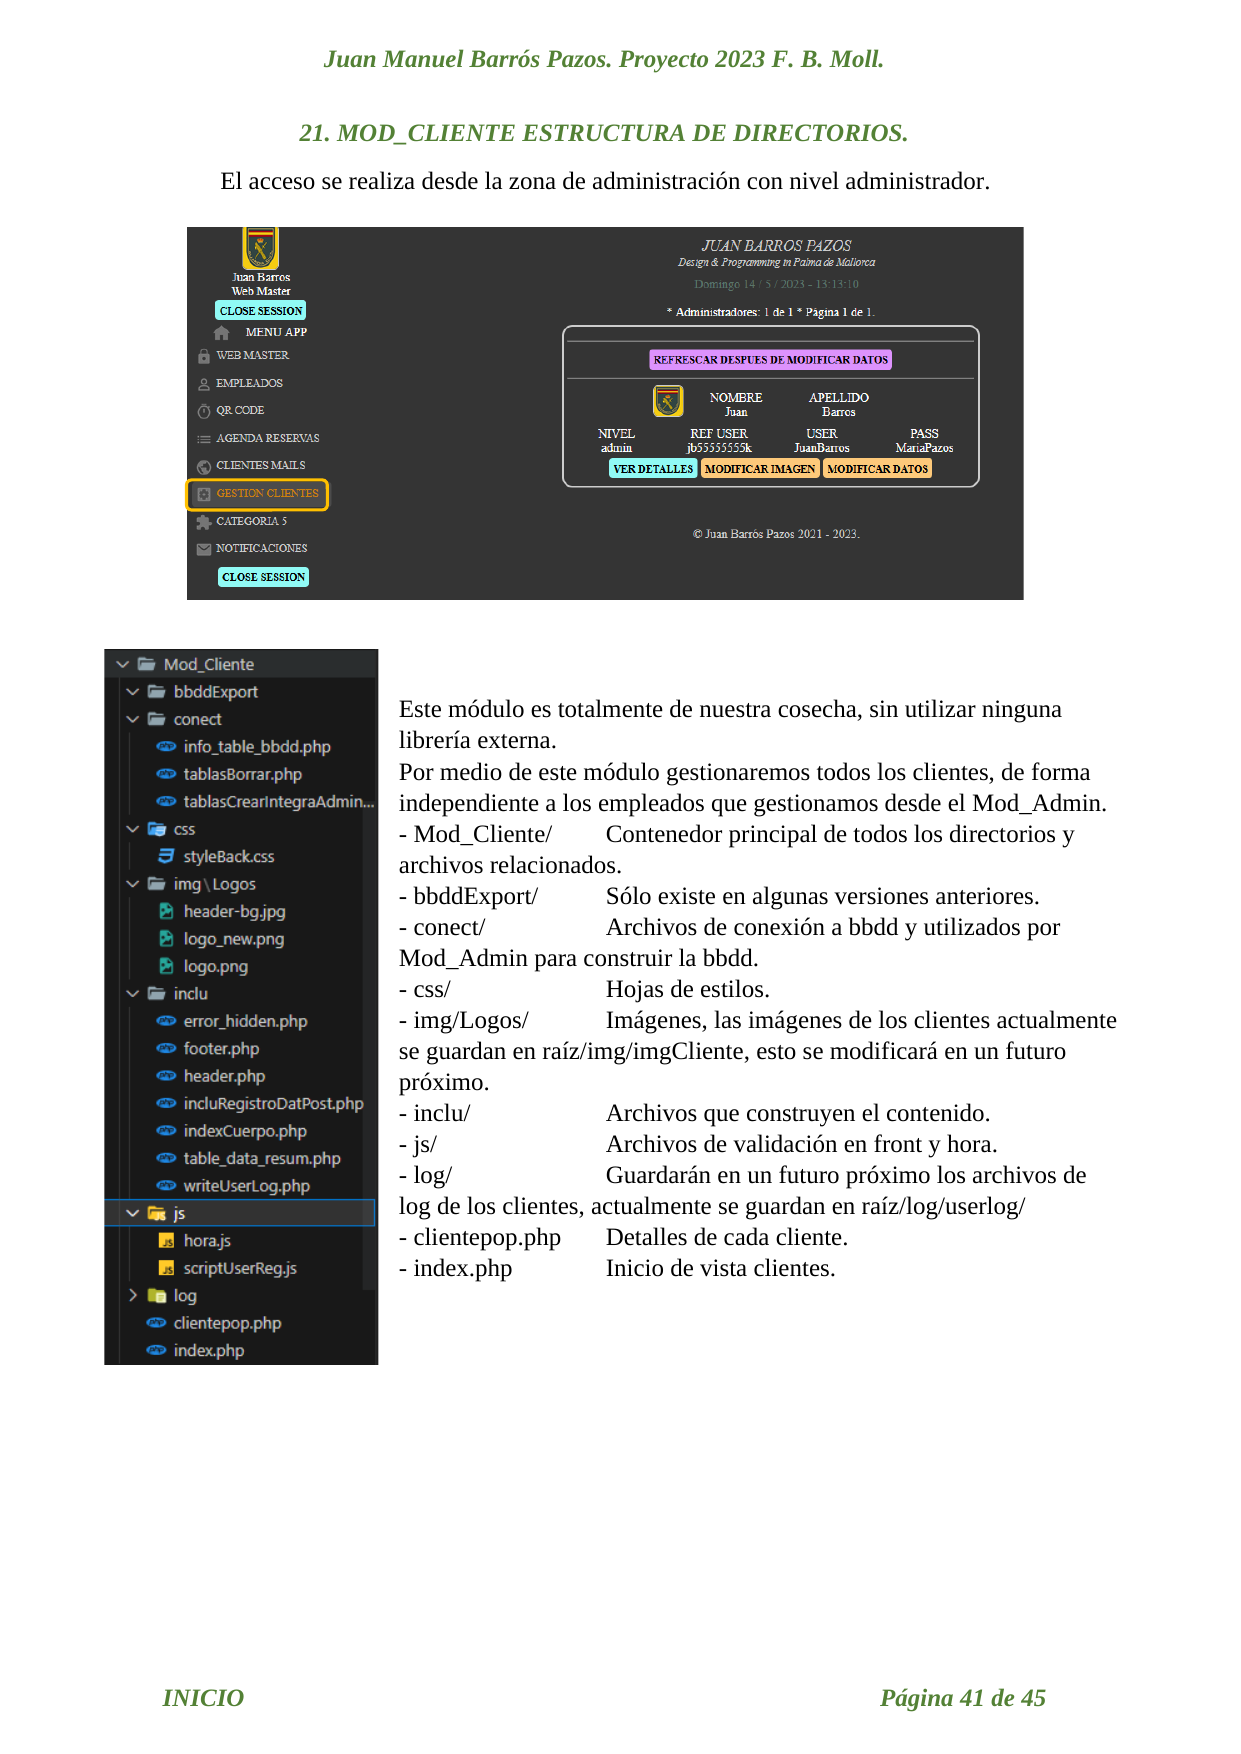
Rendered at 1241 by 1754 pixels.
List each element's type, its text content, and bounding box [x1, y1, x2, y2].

text Este módulo es totalmente de nuestra cosecha, sin utilizar ninguna librería externa. Por medio de este módulo gestionaremos todos los clientes, de forma independiente a los empleados que gestionamos desde el Mod_Admin. - Mod_Cliente/ Contenedor principal de todos los directorios y archivos relacionados. - bbddExport/ Sólo existe en algunas versiones anteriores. - conect/ Archivos de conexión a bbdd y utilizados por Mod_Admin para construir la bbdd. - css/ Hojas de estilos. - img/Logos/ Imágenes, las imágenes de los clientes actualmente se guardan en raíz/img/imgCliente, esto se modificará en un futuro próximo. - inclu/ Archivos que construyen el contenido. - js/ Archivos de validación en front y hora. - log/ Guardarán en un futuro próximo los archivos de log de los clientes, actualmente se guardan en raíz/log/userlog/ - clientepop.php Detalles de cada cliente. - index.php Inicio de vista clientes. [399, 694, 1122, 1312]
text 21. MOD_CLIENTE ESTRUCTURA DE DIRECTORIOS. [89, 118, 1122, 147]
picture [189, 482, 325, 508]
picture [187, 227, 1024, 600]
picture [104, 649, 379, 1365]
